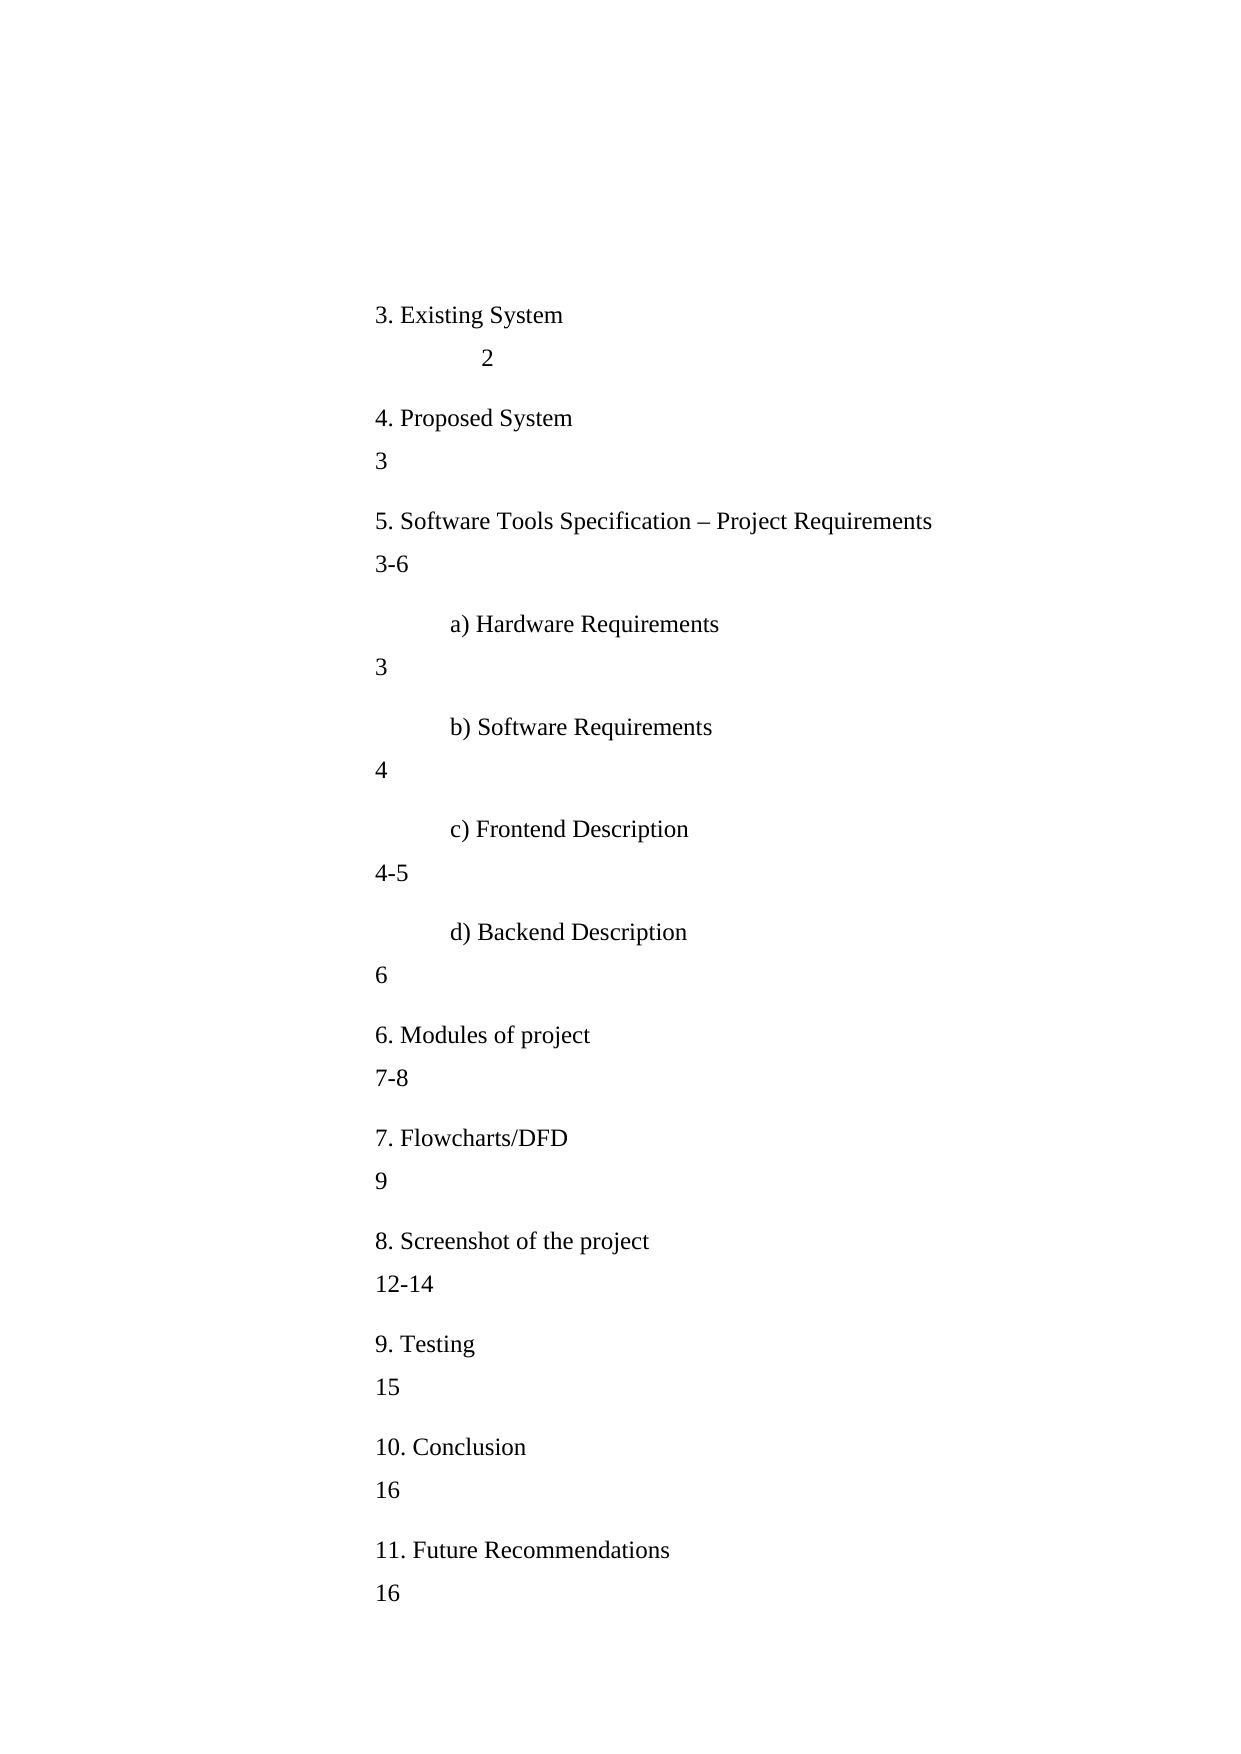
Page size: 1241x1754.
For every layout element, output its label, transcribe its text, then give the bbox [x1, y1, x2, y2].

text d) Backend Description 6 [375, 917, 1090, 989]
text a) Hardware Requirements 3 [375, 609, 1090, 681]
text 7. Flowcharts/DFD 9 [375, 1123, 1090, 1195]
text 3. Existing System 2 [375, 300, 1090, 372]
text 4. Proposed System 3 [375, 403, 1090, 475]
text 11. Future Recommendations 16 [375, 1535, 1090, 1607]
text 8. Screenshot of the project 12-14 [375, 1226, 1090, 1298]
text 5. Software Tools Specification – Project Requirements 3-6 [375, 506, 1090, 578]
text c) Frontend Description 4-5 [375, 814, 1090, 886]
text 10. Conclusion 16 [375, 1432, 1090, 1504]
text 9. Testing 15 [375, 1329, 1090, 1401]
text b) Software Requirements 4 [375, 712, 1090, 783]
text 6. Modules of project 7-8 [375, 1020, 1090, 1092]
